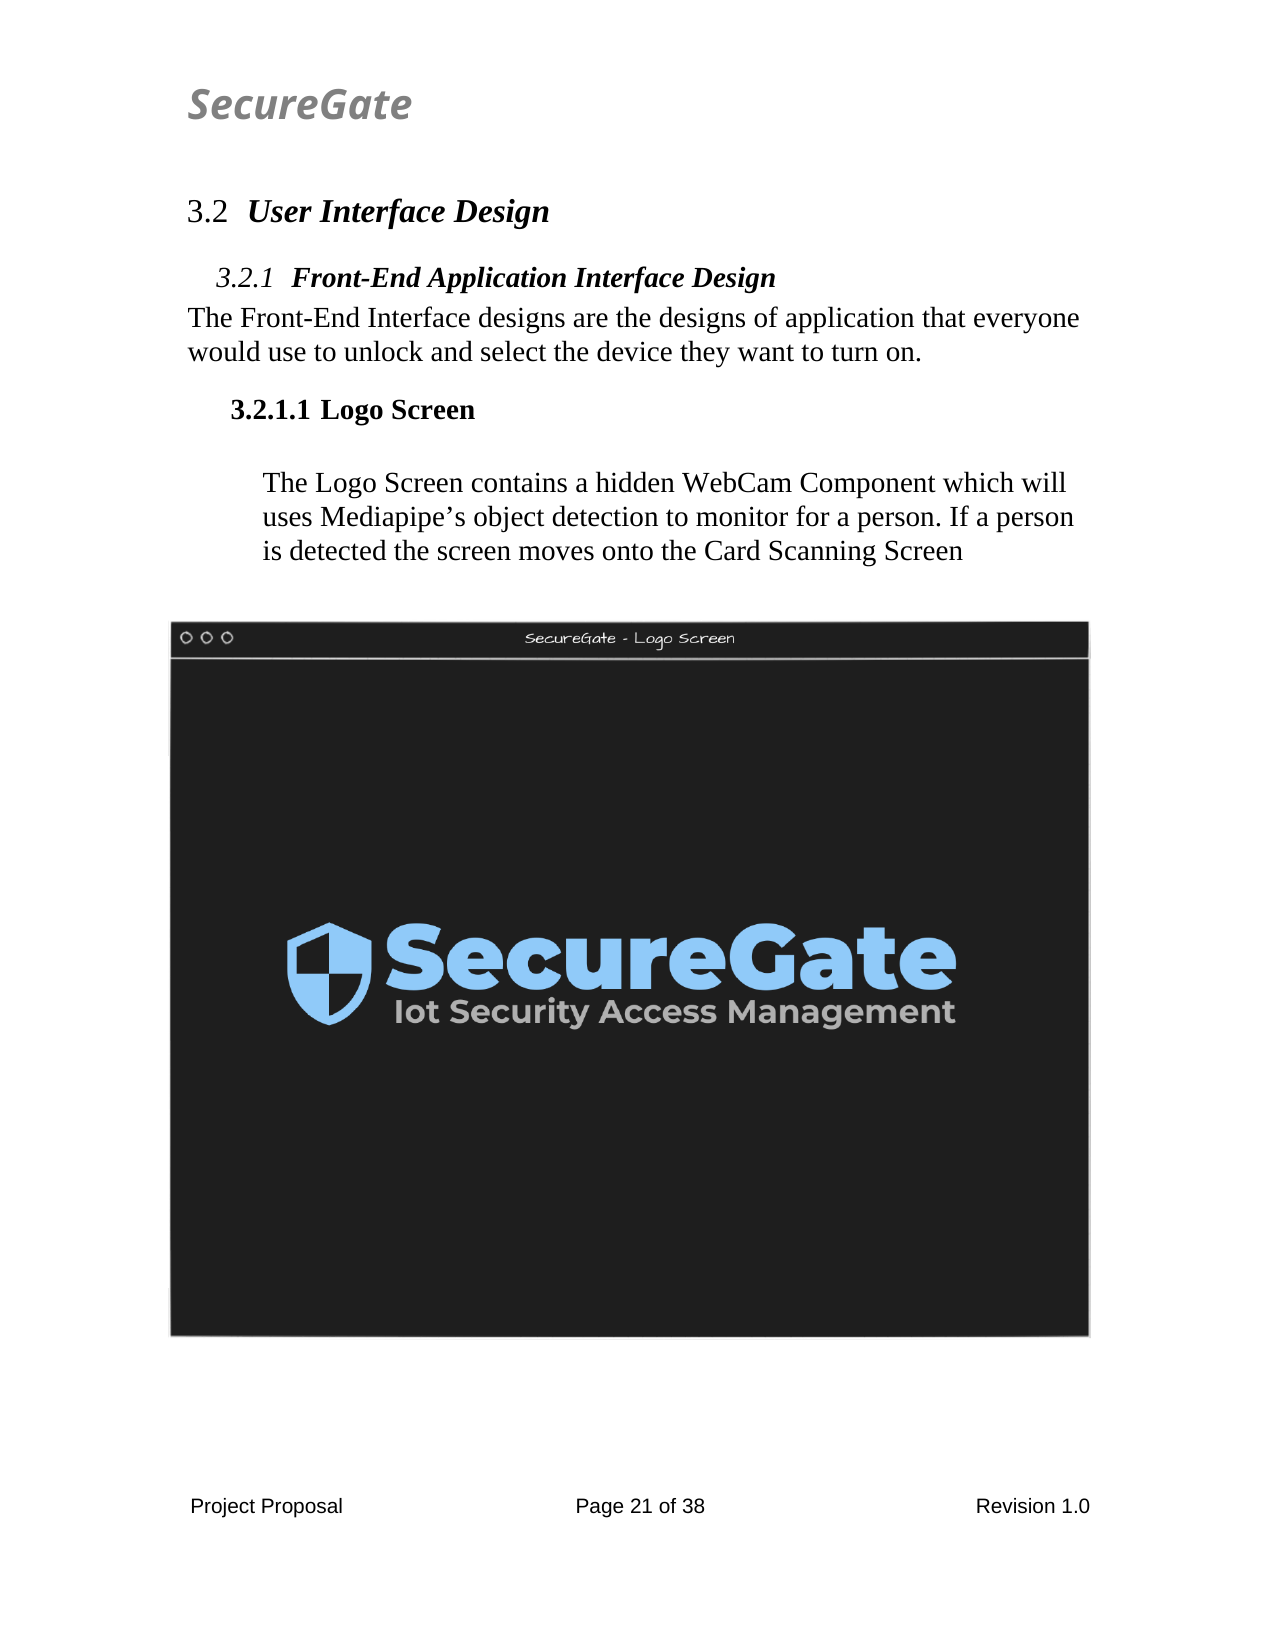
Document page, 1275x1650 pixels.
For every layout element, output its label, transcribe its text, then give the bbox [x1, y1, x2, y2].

picture [143, 599, 1116, 1358]
subtitle User Interface Design [187, 191, 1093, 229]
text The Logo Screen contains a hidden WebCam Component which will uses Mediapipe’s object detection to monitor for a person. If a person is detected the screen moves onto the Card Scanning Screen [262, 466, 1093, 566]
text The Front-End Interface designs are the designs of application that everyone would use to unlock and select the device they want to turn on. [187, 300, 1093, 367]
subtitle Logo Screen [230, 392, 1093, 426]
subtitle Front-End Application Interface Design [216, 260, 1093, 294]
